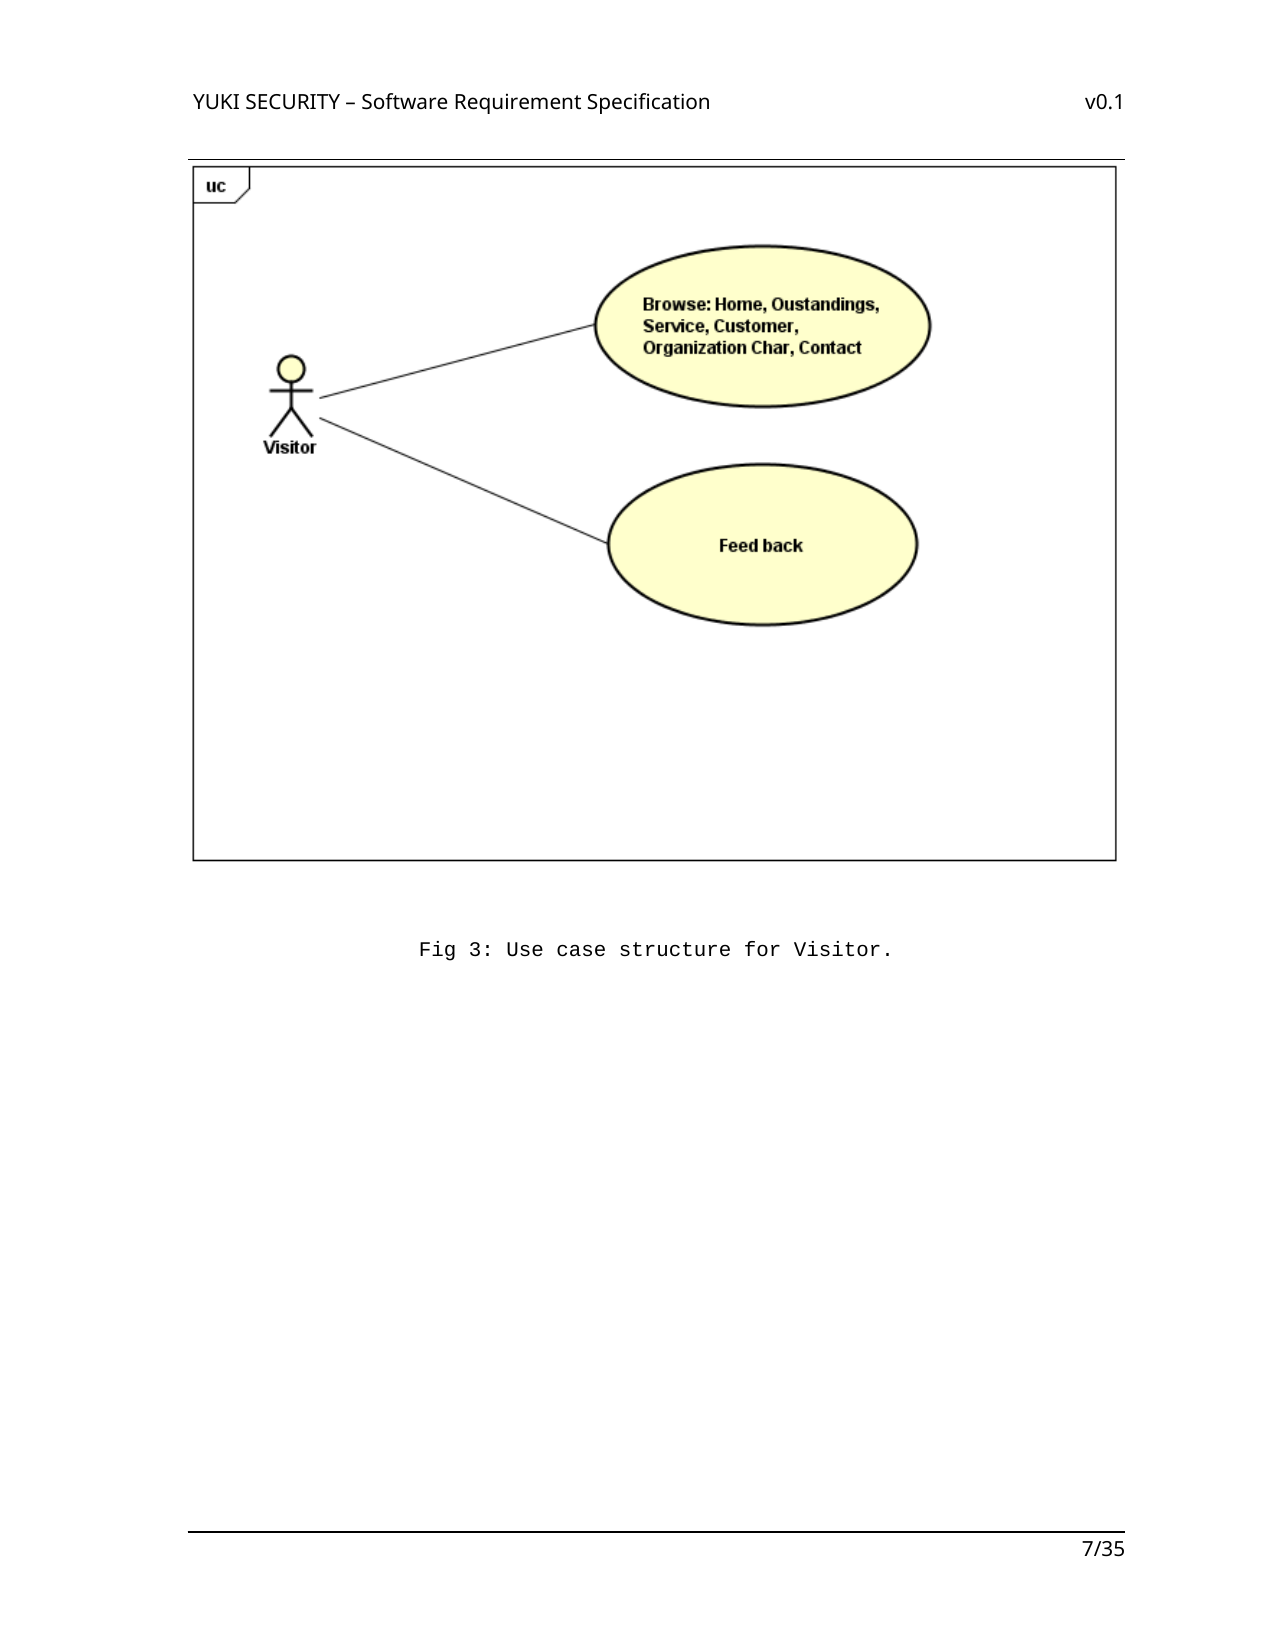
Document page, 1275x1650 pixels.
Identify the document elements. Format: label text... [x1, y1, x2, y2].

picture [187, 160, 1124, 873]
text Fig 3: Use case structure for Visitor. [187, 938, 1125, 962]
